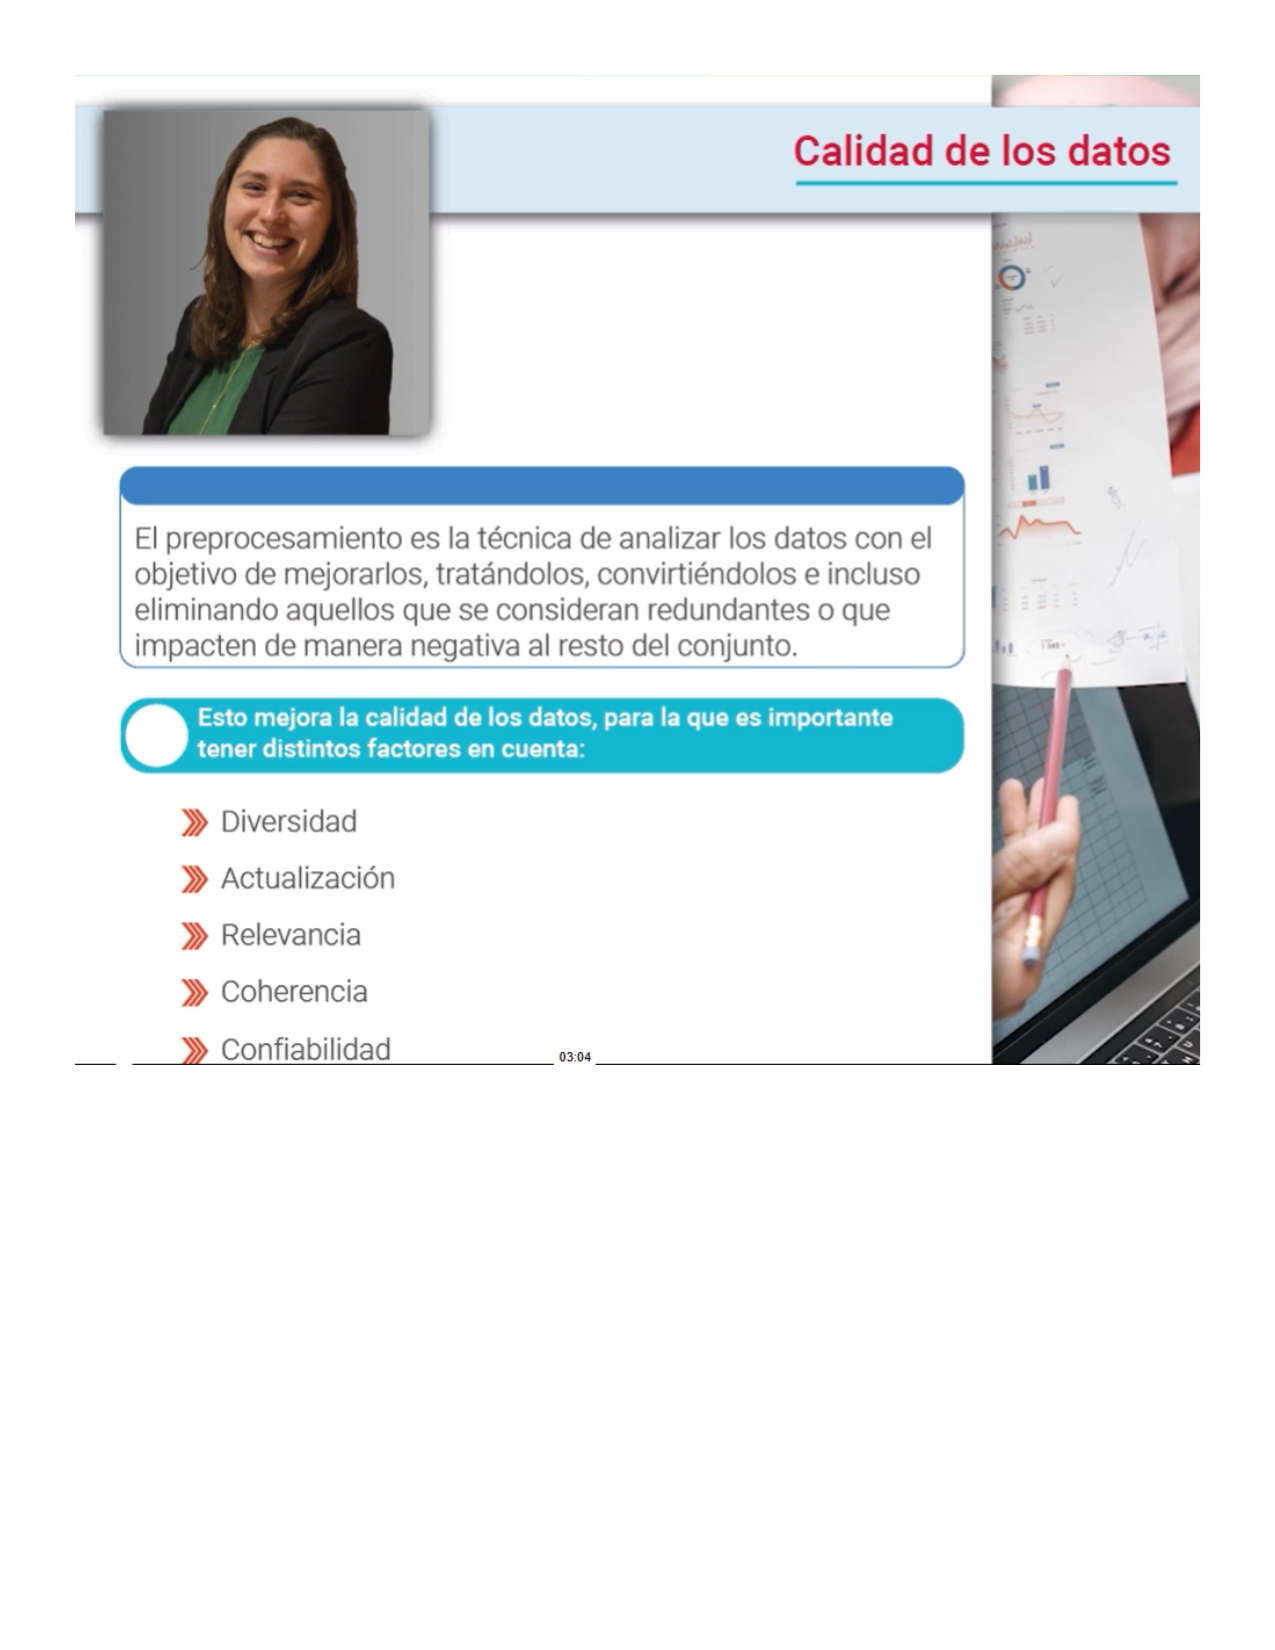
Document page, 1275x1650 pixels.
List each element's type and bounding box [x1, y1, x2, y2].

picture [75, 75, 1200, 1065]
